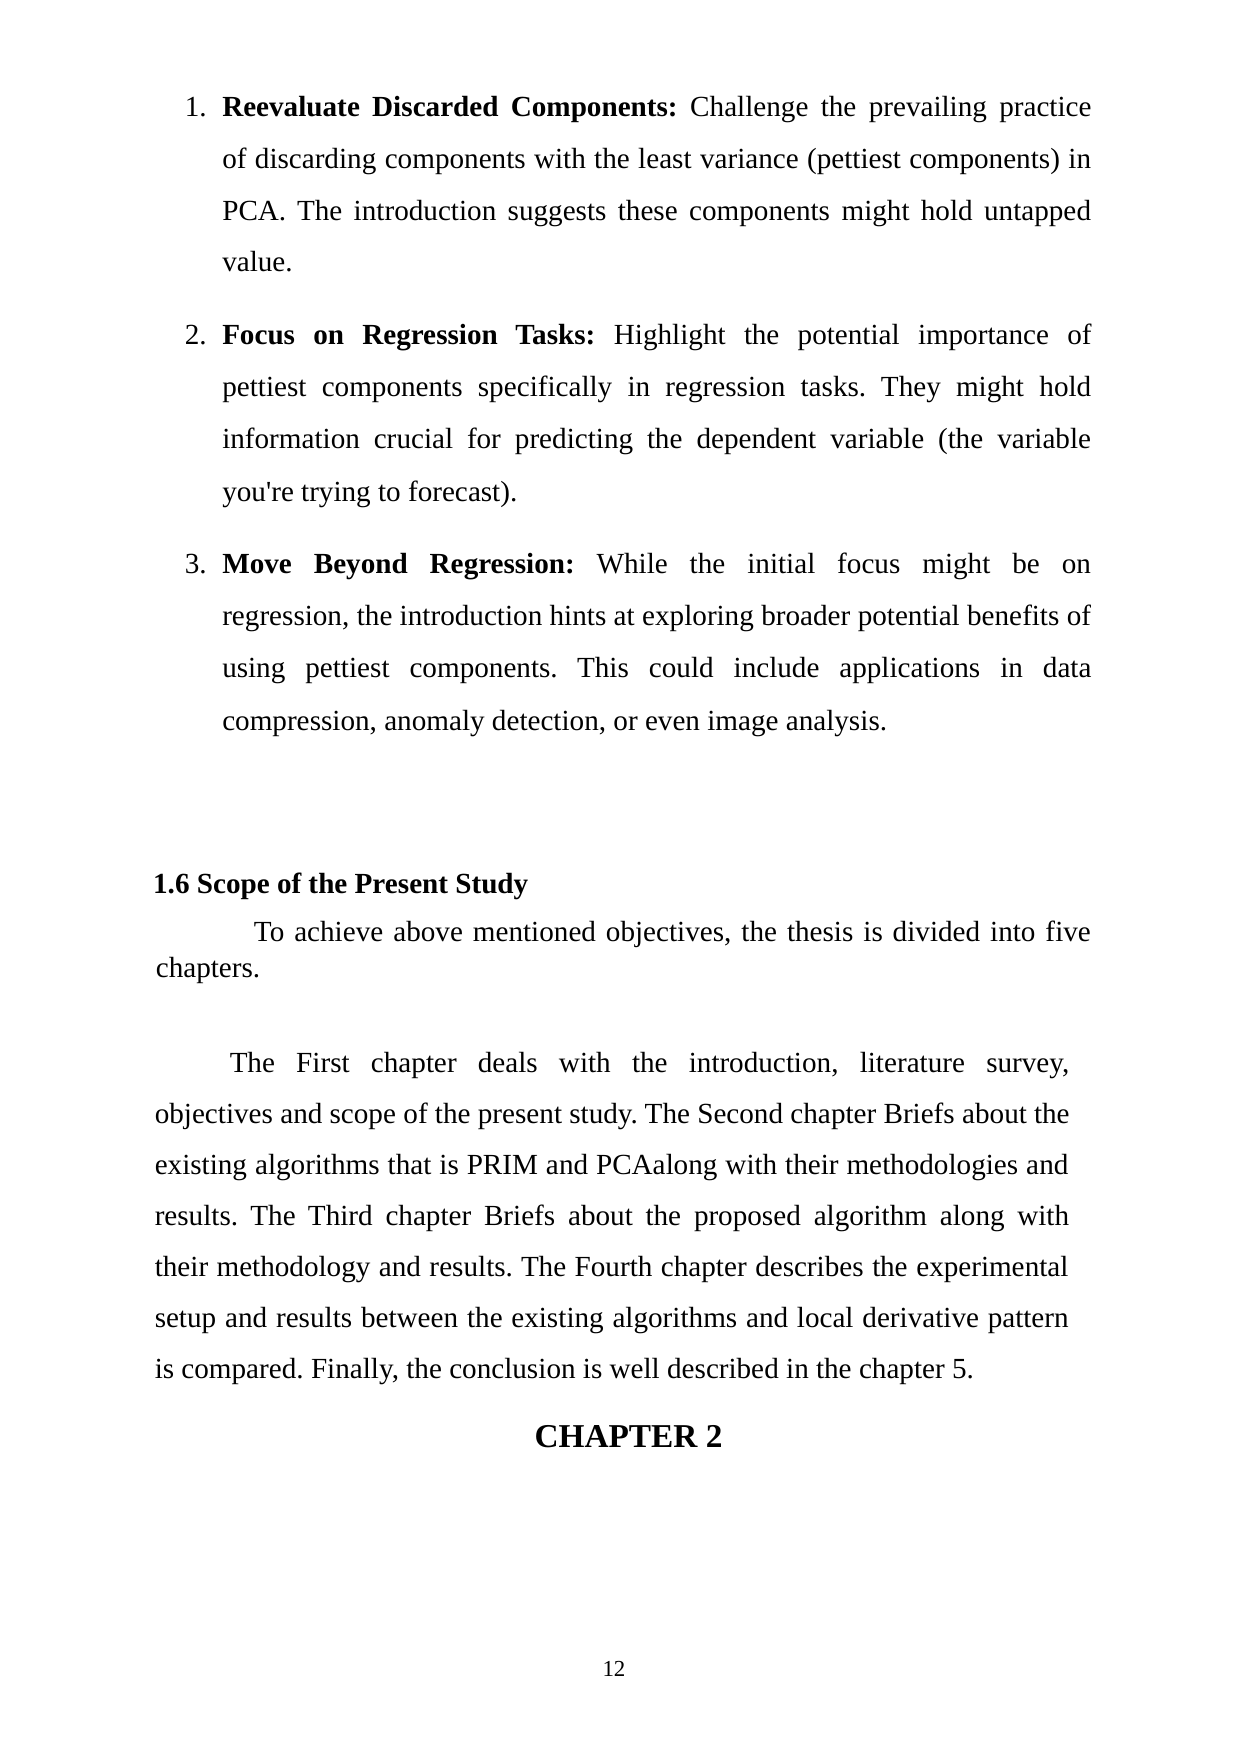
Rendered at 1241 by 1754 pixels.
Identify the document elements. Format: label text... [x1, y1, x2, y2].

text CHAPTER 2 [150, 1416, 1107, 1454]
list Move Beyond Regression: While the initial focus might be on regression, the introduction hints at exploring broader potential benefits of using pettiest components. This could include applications in data compression, anomaly detection, or even image analysis. [184, 546, 1092, 736]
text To achieve above mentioned objectives, the thesis is divided into five chapters. [154, 914, 1092, 983]
list Focus on Regression Tasks: Highlight the potential importance of pettiest components specifically in regression tasks. They might hold information crucial for predicting the dependent variable (the variable you're trying to forecast). [184, 317, 1092, 507]
text The First chapter deals with the introduction, literature survey, objectives and scope of the present study. The Second chapter Briefs about the existing algorithms that is PRIM and PCAalong with their methodologies and results. The Third chapter Briefs about the proposed algorithm along with their methodology and results. The Fourth chapter describes the experimental setup and results between the existing algorithms and local derivative pattern is compared. Finally, the conclusion is well described in the chapter 5. [154, 1046, 1070, 1385]
text 1.6 Scope of the Present Study [153, 866, 1169, 900]
list Reevaluate Discarded Components: Challenge the prevailing practice of discarding components with the least variance (pettiest components) in PCA. The introduction suggests these components might hold untapped value. [184, 89, 1092, 278]
